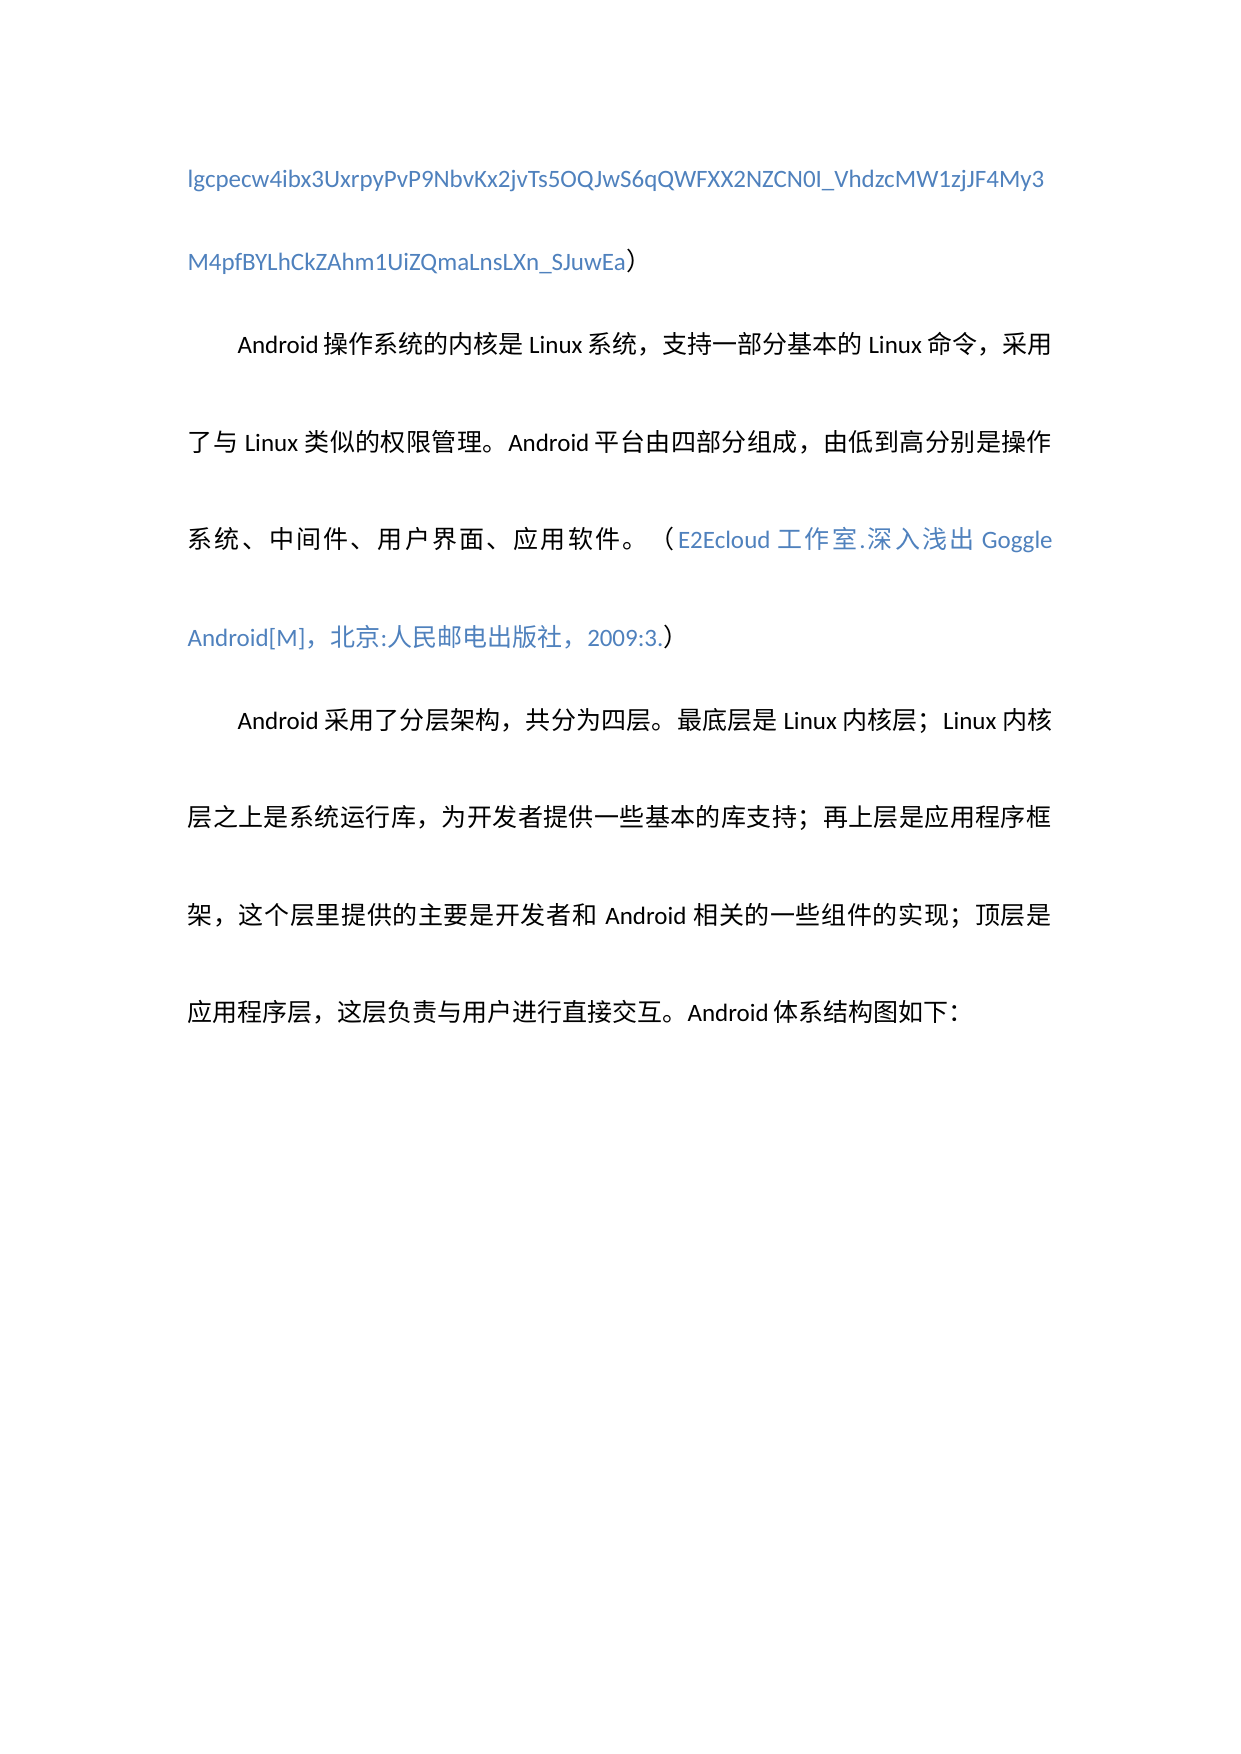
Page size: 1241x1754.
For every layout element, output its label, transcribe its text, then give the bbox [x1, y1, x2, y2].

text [187, 162, 1053, 292]
text Android操作系统的内核是Linux系统，支持一部分基本的 Linux 命令，采用了与 Linux 类似的权限管理。Android平台由四部分组成，由低到高分别是操作系统、中间件、用户界面、应用软件。（E2Ecloud工作室.深入浅出Goggle Android[M]，北京:人民邮电出版社，2009:3.） [187, 310, 1053, 668]
text Android采用了分层架构，共分为四层。最底层是Linux内核层；Linux 内核层之上是系统运行库，为开发者提供一些基本的库支持；再上层是应用程序框架，这个层里提供的主要是开发者和 Android 相关的一些组件的实现；顶层是应用程序层，这层负责与用户进行直接交互。Android体系结构图如下： [187, 686, 1053, 1043]
